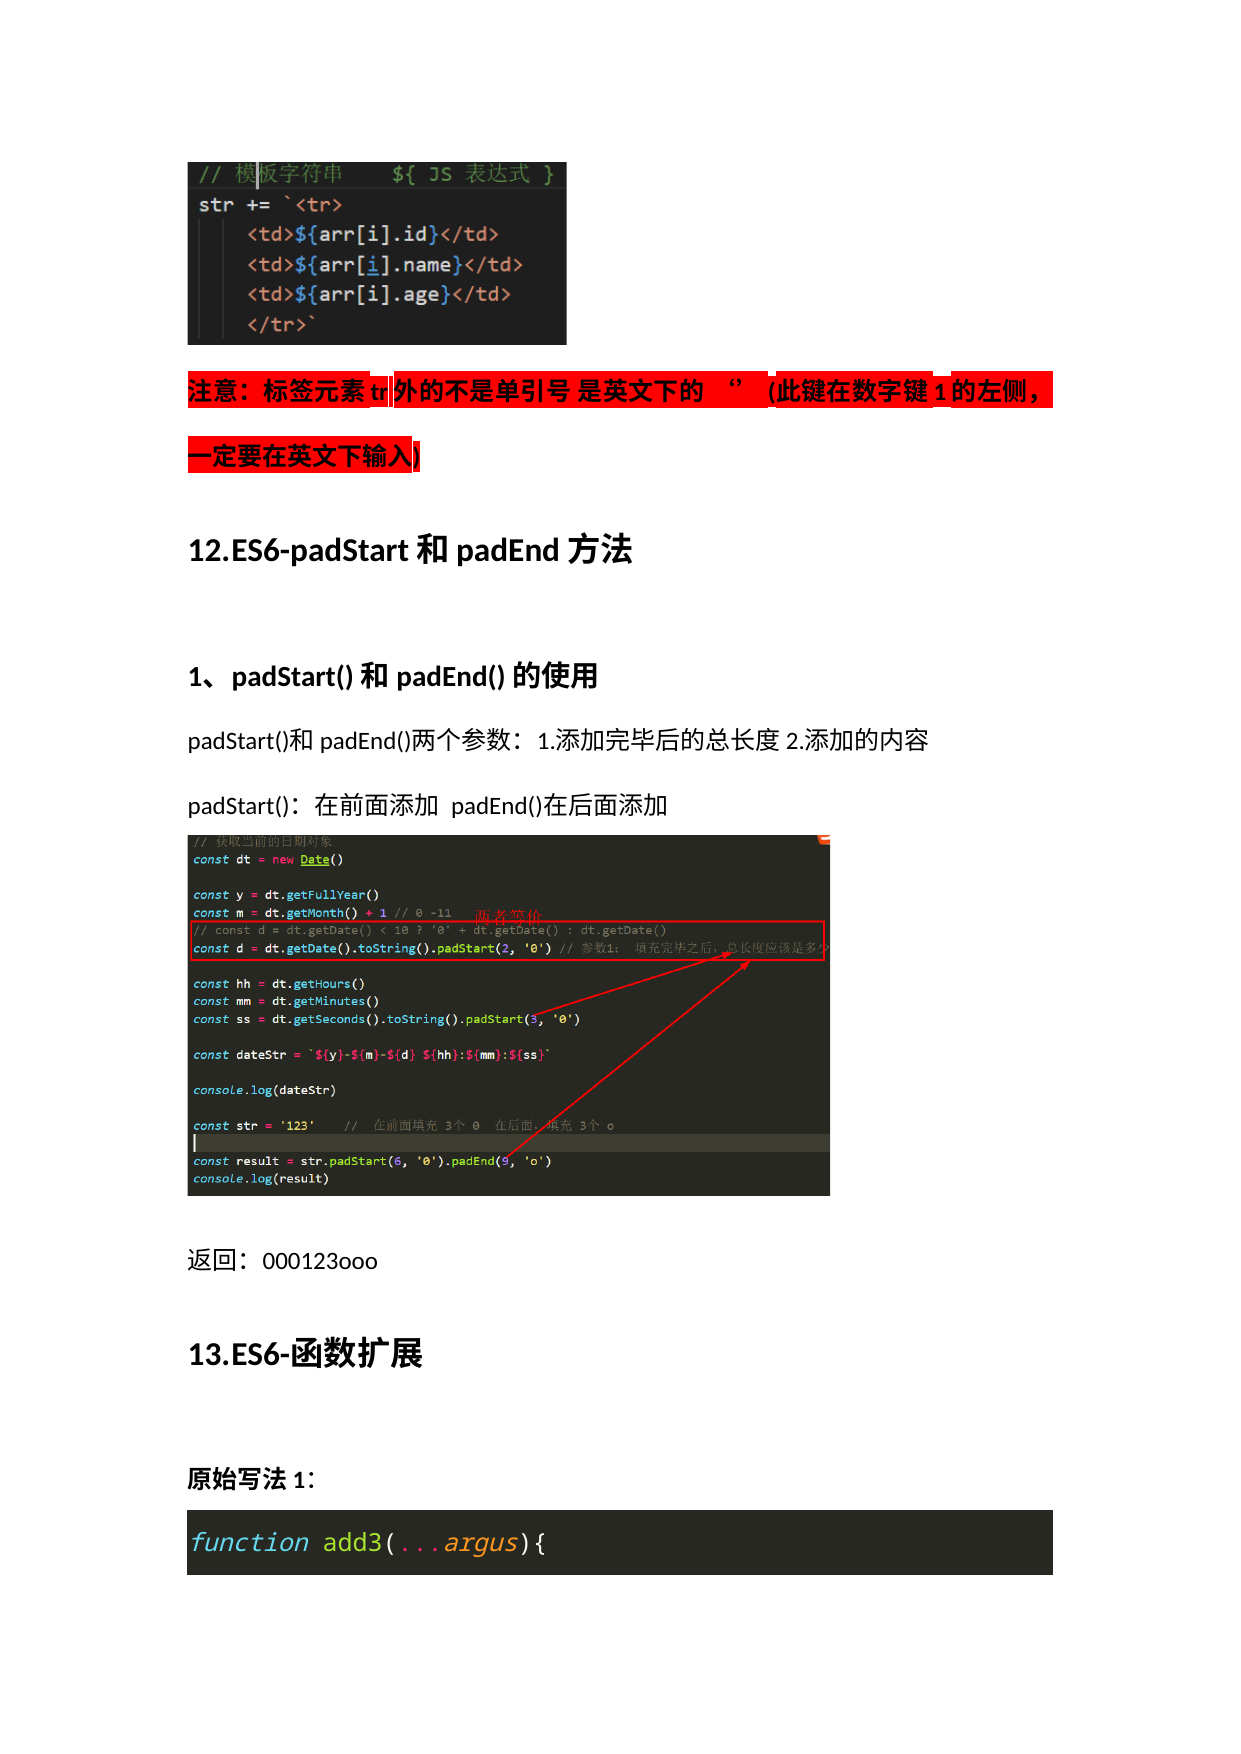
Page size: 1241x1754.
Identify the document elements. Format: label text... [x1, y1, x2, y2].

list padStart()和padEnd()两个参数：1.添加完毕后的总长度2.添加的内容 [187, 706, 1053, 771]
subtitle ES6-padStart和padEnd方法 [187, 514, 1053, 579]
subtitle ES6-函数扩展 [187, 1318, 1053, 1383]
picture [187, 835, 831, 1196]
list 返回：000123ooo [187, 1226, 1053, 1291]
picture [187, 162, 567, 345]
list padStart()：在前面添加 padEnd()在后面添加 [187, 771, 1053, 836]
text function add3(...argus){ [187, 1510, 1053, 1575]
list 1、padStart() 和 padEnd() 的使用 [187, 641, 1053, 706]
list 注意：标签元素tr外的不是单引号 是英文下的 ‘’ (此键在数字键1的左侧，一定要在英文下输入) [187, 357, 1053, 487]
list 原始写法1： [187, 1445, 1053, 1510]
